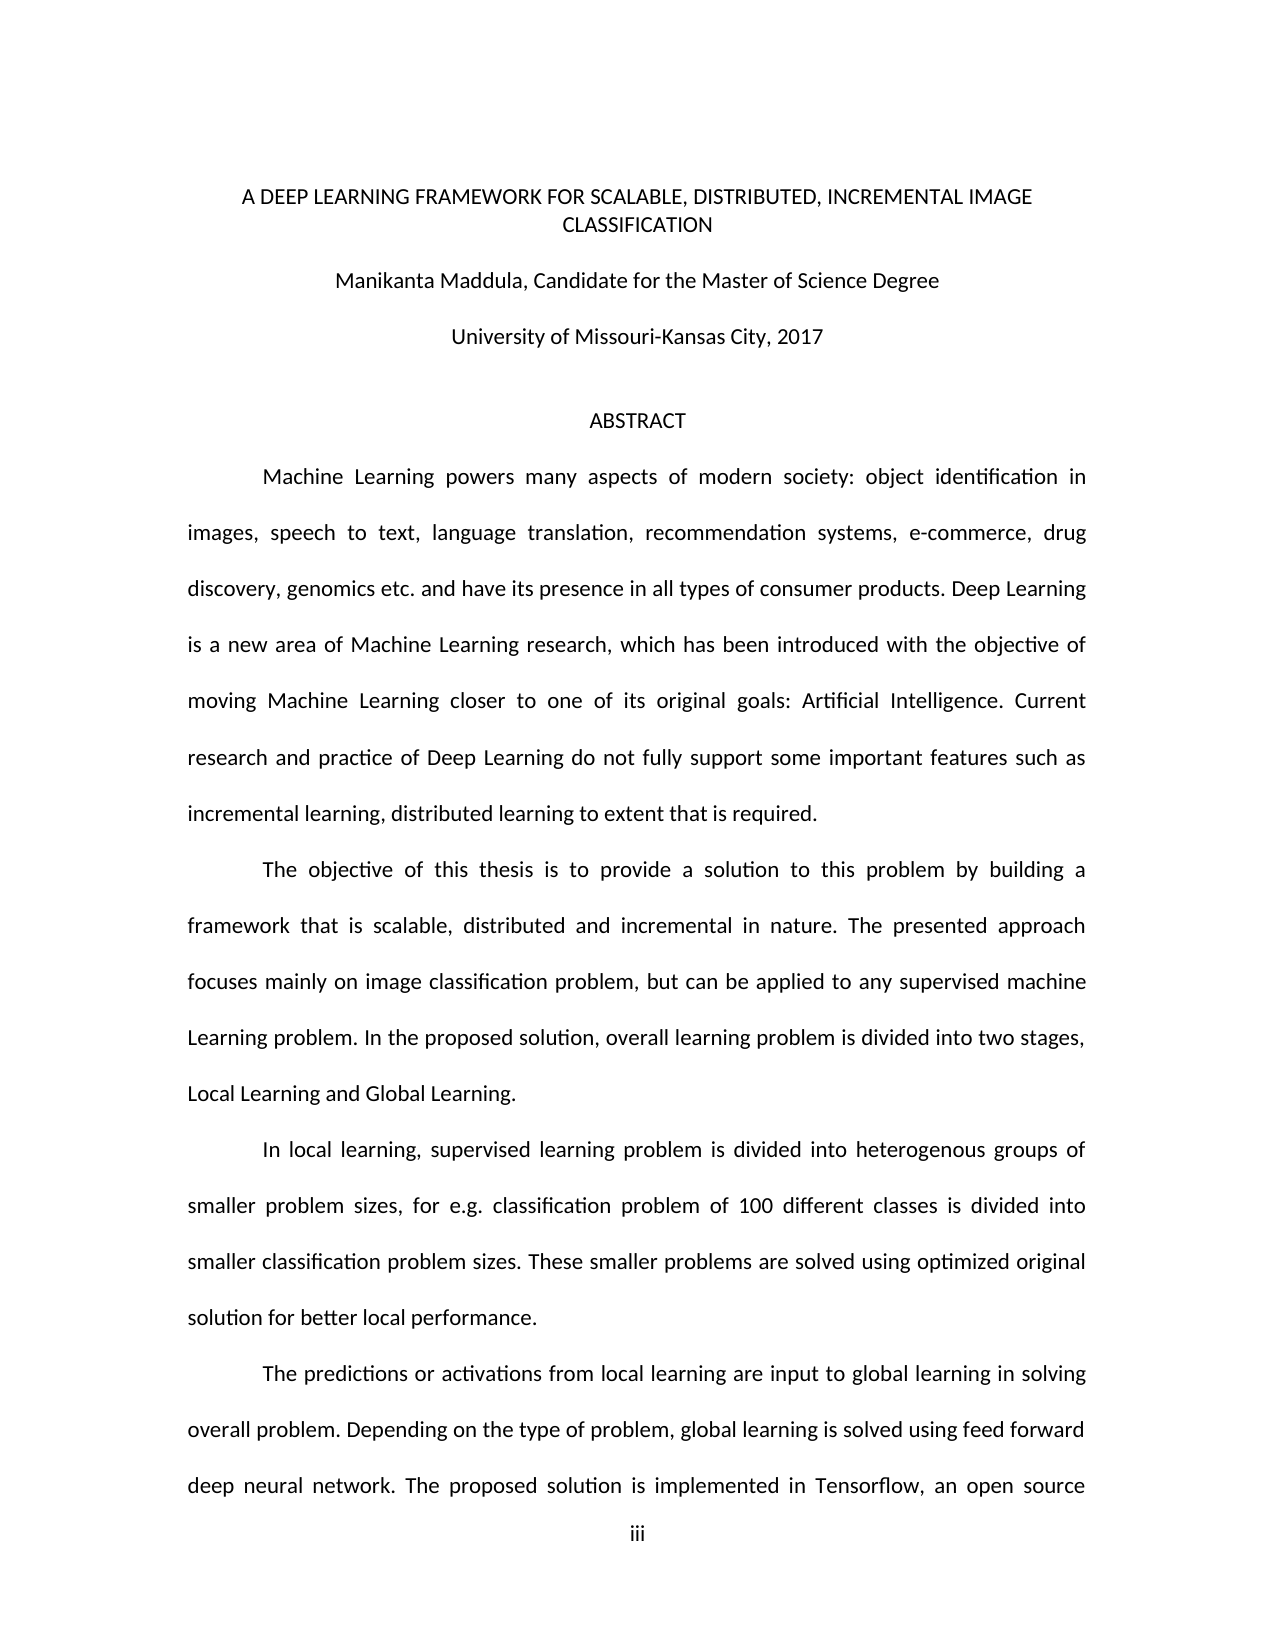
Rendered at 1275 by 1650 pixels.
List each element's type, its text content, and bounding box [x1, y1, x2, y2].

text Machine Learning powers many aspects of modern society: object identification in images, speech to text, language translation, recommendation systems, e-commerce, drug discovery, genomics etc. and have its presence in all types of consumer products. Deep Learning is a new area of Machine Learning research, which has been introduced with the objective of moving Machine Learning closer to one of its original goals: Artificial Intelligence. Current research and practice of Deep Learning do not fully support some important features such as incremental learning, distributed learning to extent that is required. [187, 462, 1087, 827]
text University of Missouri-Kansas City, 2017 [187, 322, 1087, 350]
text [187, 1359, 1087, 1499]
text In local learning, supervised learning problem is divided into heterogenous groups of smaller problem sizes, for e.g. classification problem of 100 different classes is divided into smaller classification problem sizes. These smaller problems are solved using optimized original solution for better local performance. [187, 1135, 1087, 1331]
text The objective of this thesis is to provide a solution to this problem by building a framework that is scalable, distributed and incremental in nature. The presented approach focuses mainly on image classification problem, but can be applied to any supervised machine Learning problem. In the proposed solution, overall learning problem is divided into two stages, Local Learning and Global Learning. [187, 855, 1087, 1107]
text A DEEP LEARNING FRAMEWORK FOR SCALABLE, DISTRIBUTED, INCREMENTAL IMAGE CLASSIFICATION [187, 182, 1087, 238]
text ABSTRACT [187, 406, 1087, 434]
text Manikanta Maddula, Candidate for the Master of Science Degree [187, 266, 1087, 294]
